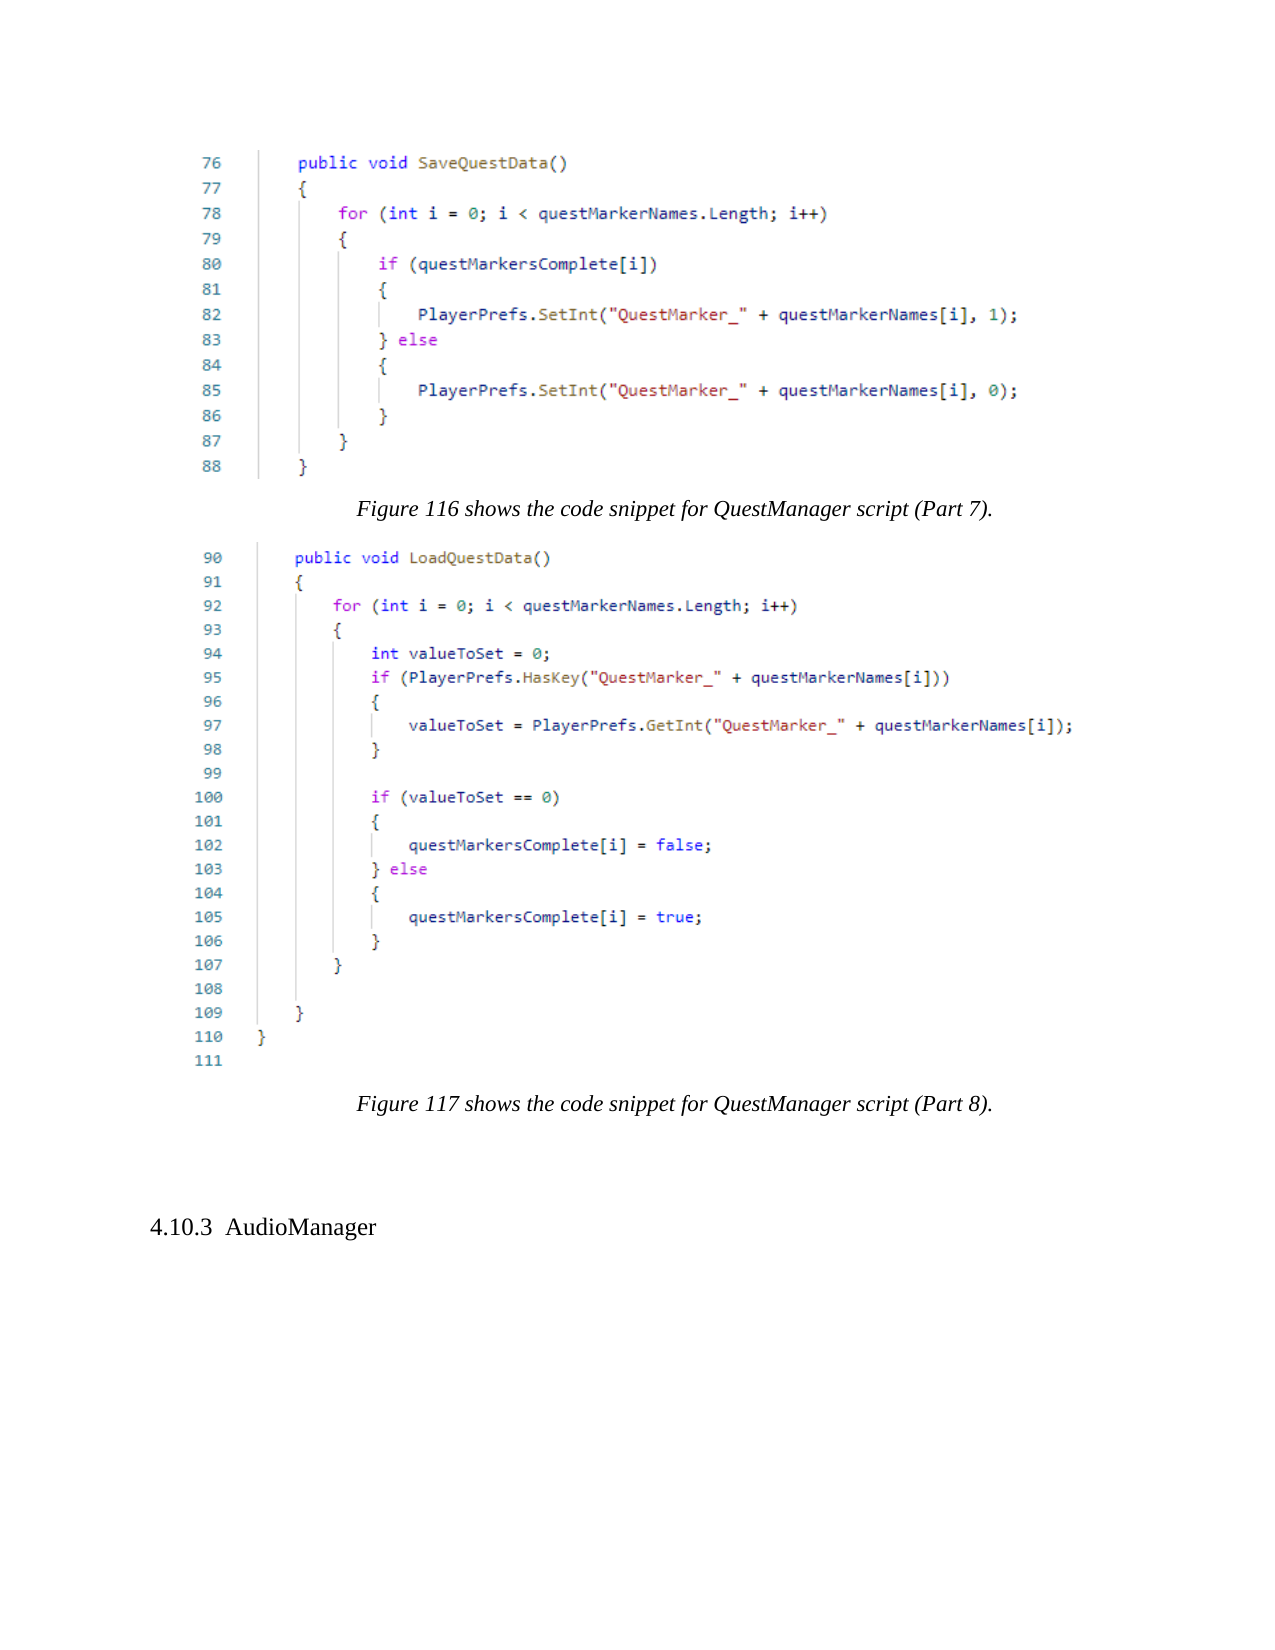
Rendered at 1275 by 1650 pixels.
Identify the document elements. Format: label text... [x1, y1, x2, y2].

picture [181, 542, 1157, 1074]
text Figure 116 shows the code snippet for QuestManager script (Part 7). [194, 495, 1125, 522]
subtitle AudioManager [150, 1212, 1125, 1241]
text Figure 117 shows the code snippet for QuestManager script (Part 8). [194, 1091, 1125, 1117]
picture [181, 150, 1157, 479]
